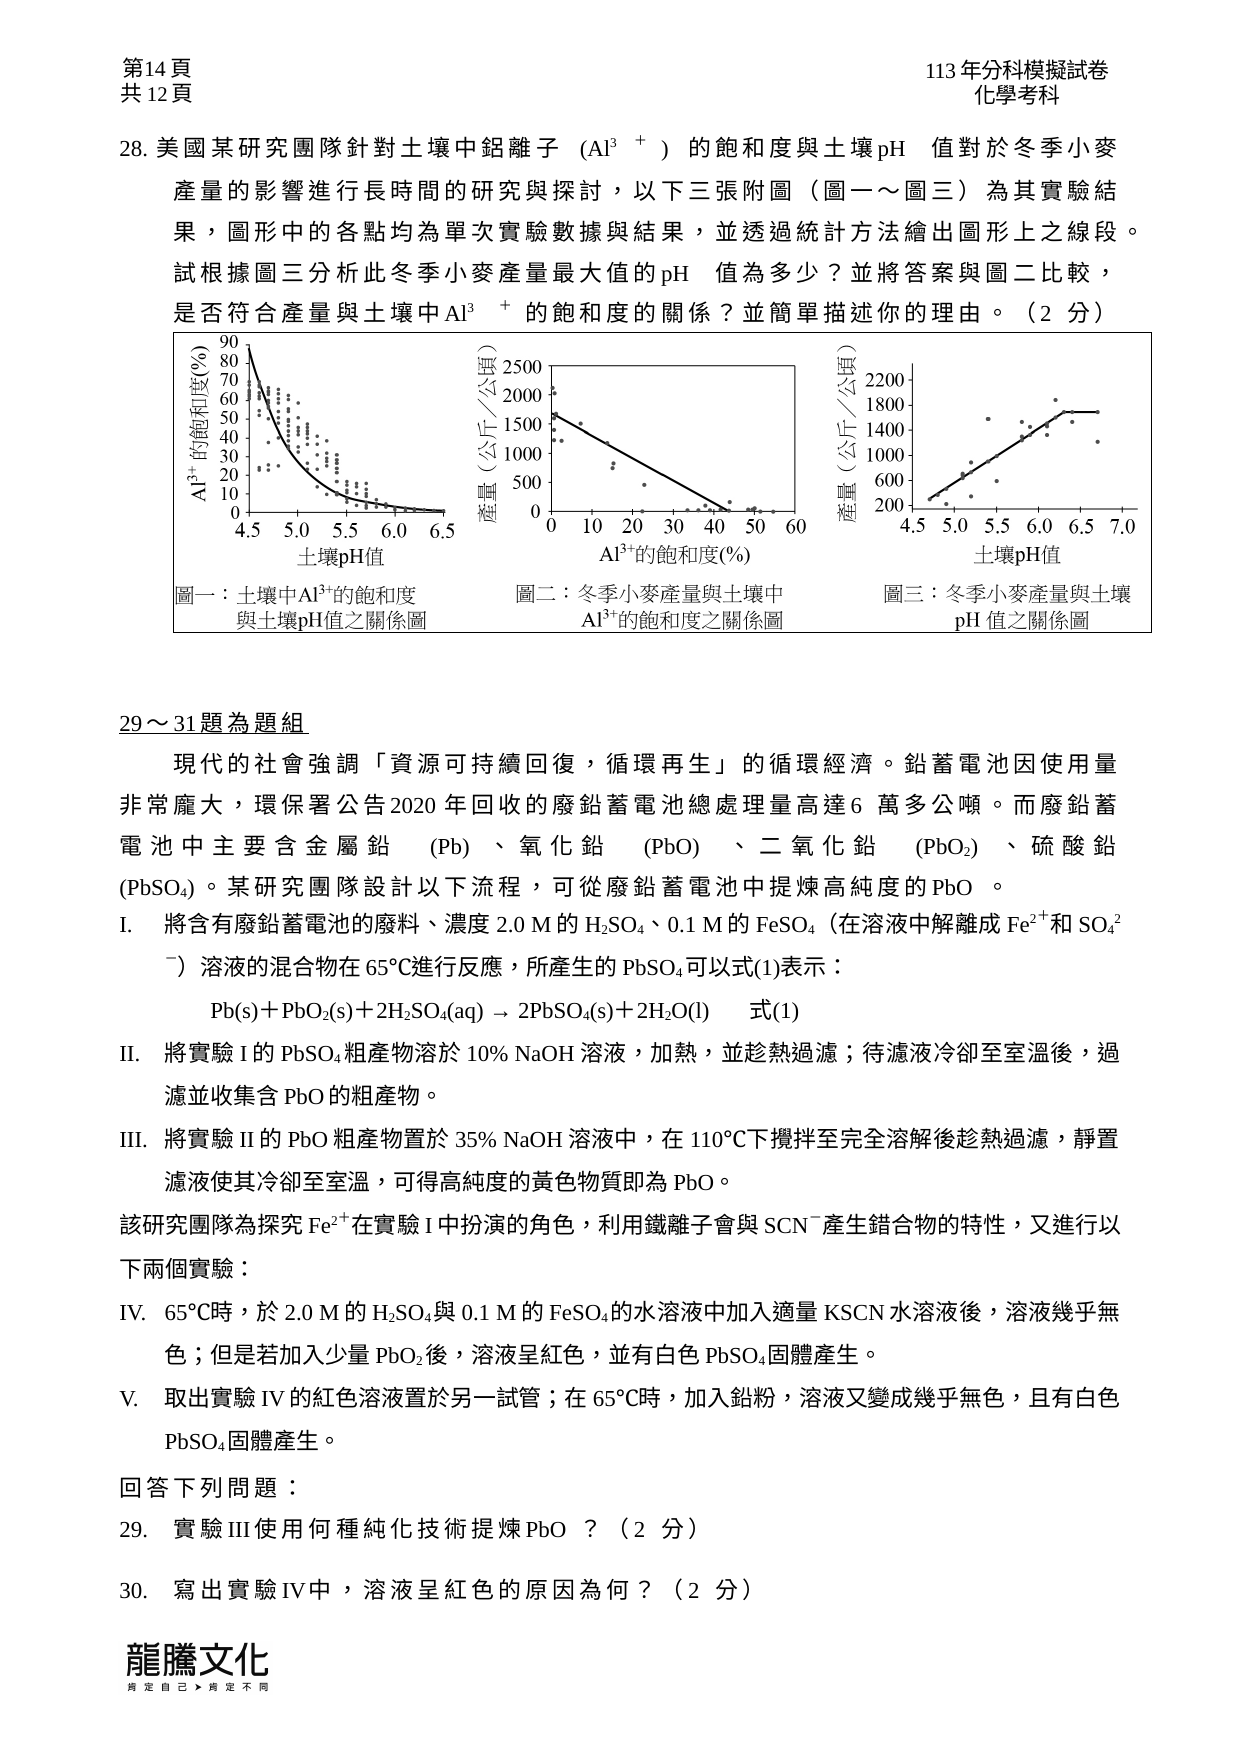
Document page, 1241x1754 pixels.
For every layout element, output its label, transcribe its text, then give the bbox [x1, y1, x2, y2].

text V. 取出實驗IV的紅色溶液置於另一試管；在65℃時，加入鉛粉，溶液又變成幾乎無色，且有白色PbSO4固體產生。 [119, 1380, 1121, 1456]
text 回答下列問題： [119, 1466, 1121, 1507]
text IV. 65℃時，於2.0 M的H2SO4與0.1 M的FeSO4的水溶液中加入適量KSCN水溶液後，溶液幾乎無色；但是若加入少量PbO2後，溶液呈紅色，並有白色PbSO4固體產生。 [119, 1294, 1121, 1370]
text II. 將實驗I的PbSO4粗產物溶於10% NaOH溶液，加熱，並趁熱過濾；待濾液冷卻至室溫後，過濾並收集含PbO的粗產物。 [119, 1035, 1121, 1111]
text 30. 寫出實驗IV中，溶液呈紅色的原因為何？（2分） [119, 1568, 1121, 1609]
text 28. 美國某研究團隊針對土壤中鋁離子(Al3＋)的飽和度與土壤pH值對於冬季小麥產量的影響進行長時間的研究與探討，以下三張附圖（圖一～圖三）為其實驗結果，圖形中的各點均為單次實驗數據與結果，並透過統計方法繪出圖形上之線段。試根據圖三分析此冬季小麥產量最大值的pH值為多少？並將答案與圖二比較，是否符合產量與土壤中Al3＋的飽和度的關係？並簡單描述你的理由。（2分） [119, 128, 1121, 332]
text 29. 實驗III使用何種純化技術提煉PbO？（2分） [119, 1507, 1121, 1548]
picture [174, 333, 1151, 632]
text III. 將實驗II的PbO粗產物置於35% NaOH溶液中，在110℃下攪拌至完全溶解後趁熱過濾，靜置濾液使其冷卻至室溫，可得高純度的黃色物質即為PbO。 [119, 1121, 1121, 1197]
picture [118, 1641, 273, 1695]
text 該研究團隊為探究Fe2＋在實驗I中扮演的角色，利用鐵離子會與SCN－產生錯合物的特性，又進行以下兩個實驗： [119, 1207, 1121, 1284]
text I. 將含有廢鉛蓄電池的廢料、濃度2.0 M的H2SO4、0.1 M的FeSO4（在溶液中解離成Fe2＋和SO42－）溶液的混合物在65℃進行反應，所產生的PbSO4可以式(1)表示： Pb(s)＋PbO2(s)＋2H2SO4(aq) → 2PbSO4(s)＋2H2O(l) 式(1) [119, 906, 1121, 1025]
text 現代的社會強調「資源可持續回復，循環再生」的循環經濟。鉛蓄電池因使用量非常龐大，環保署公告2020年回收的廢鉛蓄電池總處理量高達6萬多公噸。而廢鉛蓄電池中主要含金屬鉛 (Pb)、氧化鉛 (PbO)、二氧化鉛 (PbO2)、硫酸鉛 (PbSO4)。某研究團隊設計以下流程，可從廢鉛蓄電池中提煉高純度的PbO。 [119, 742, 1121, 906]
text 29～31題為題組 [119, 701, 1121, 742]
